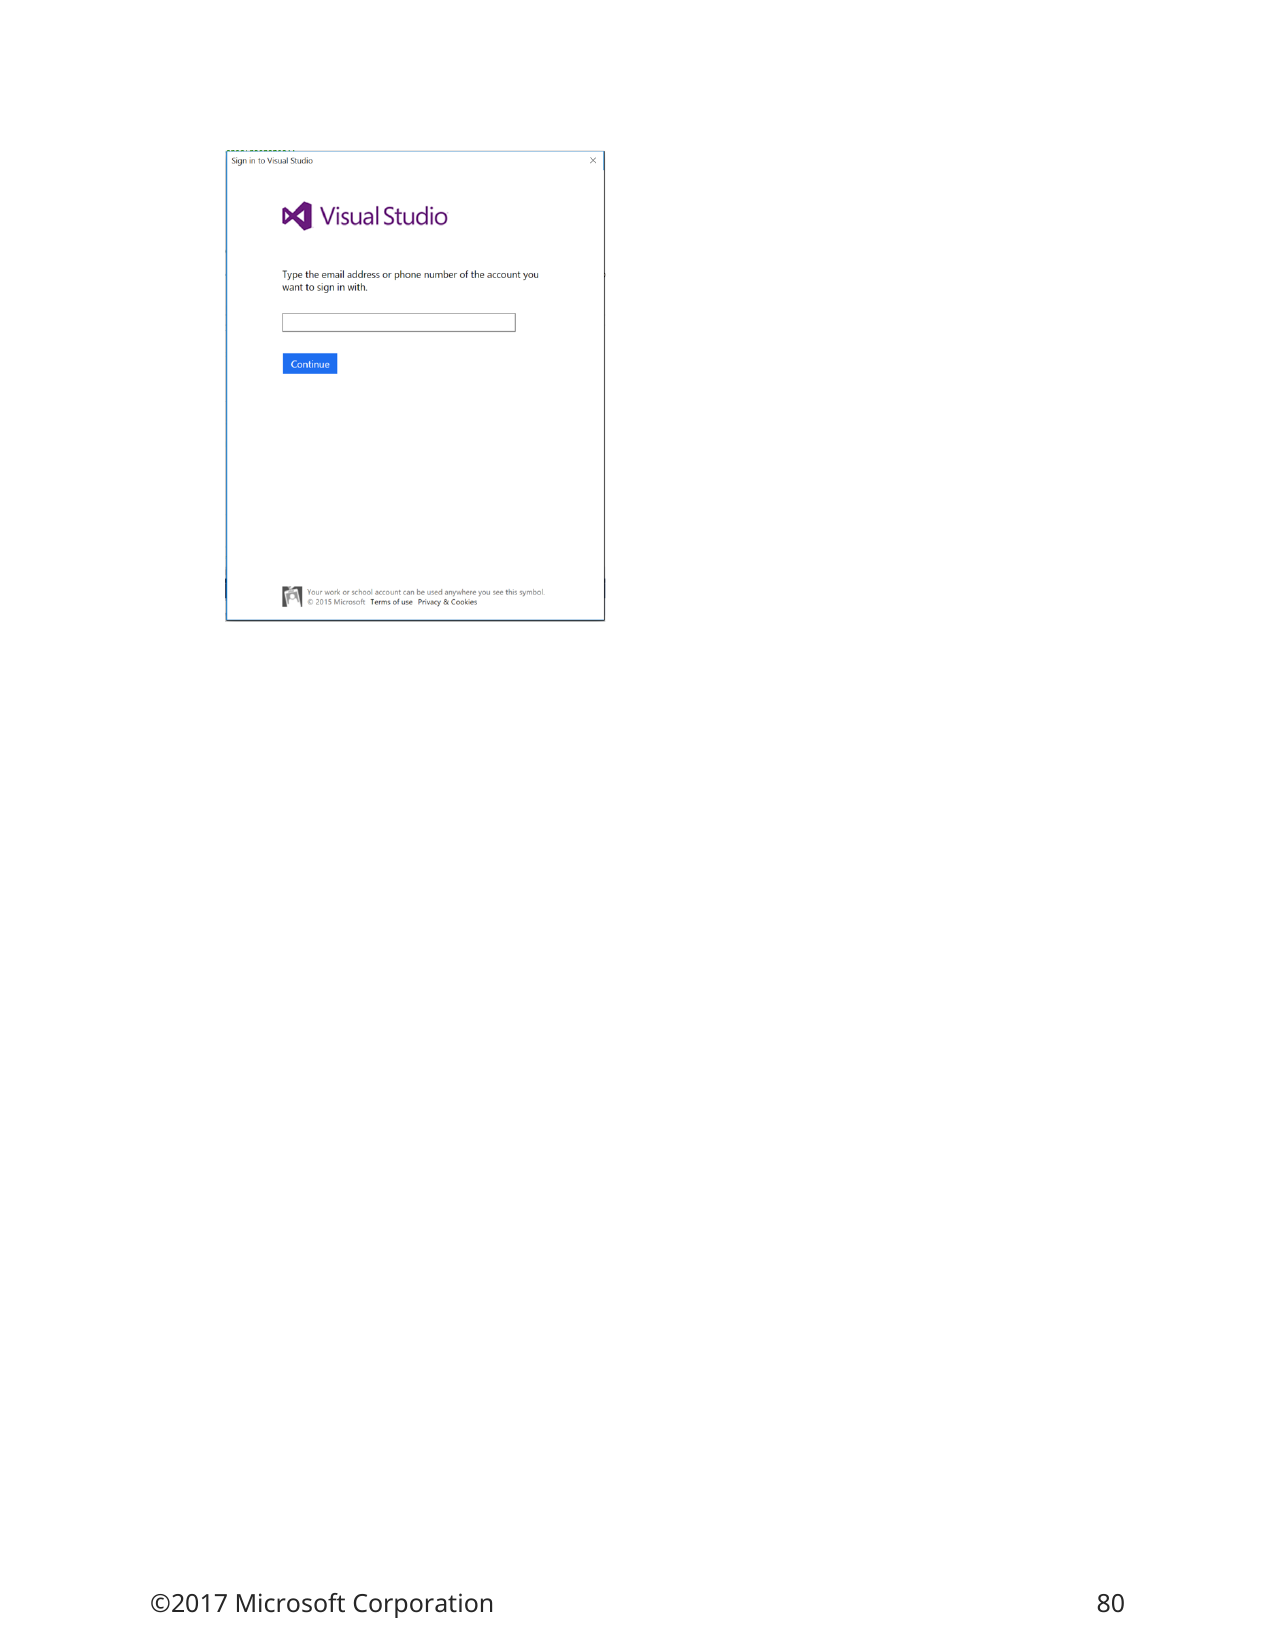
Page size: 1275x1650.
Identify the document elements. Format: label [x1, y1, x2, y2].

picture [225, 150, 606, 622]
